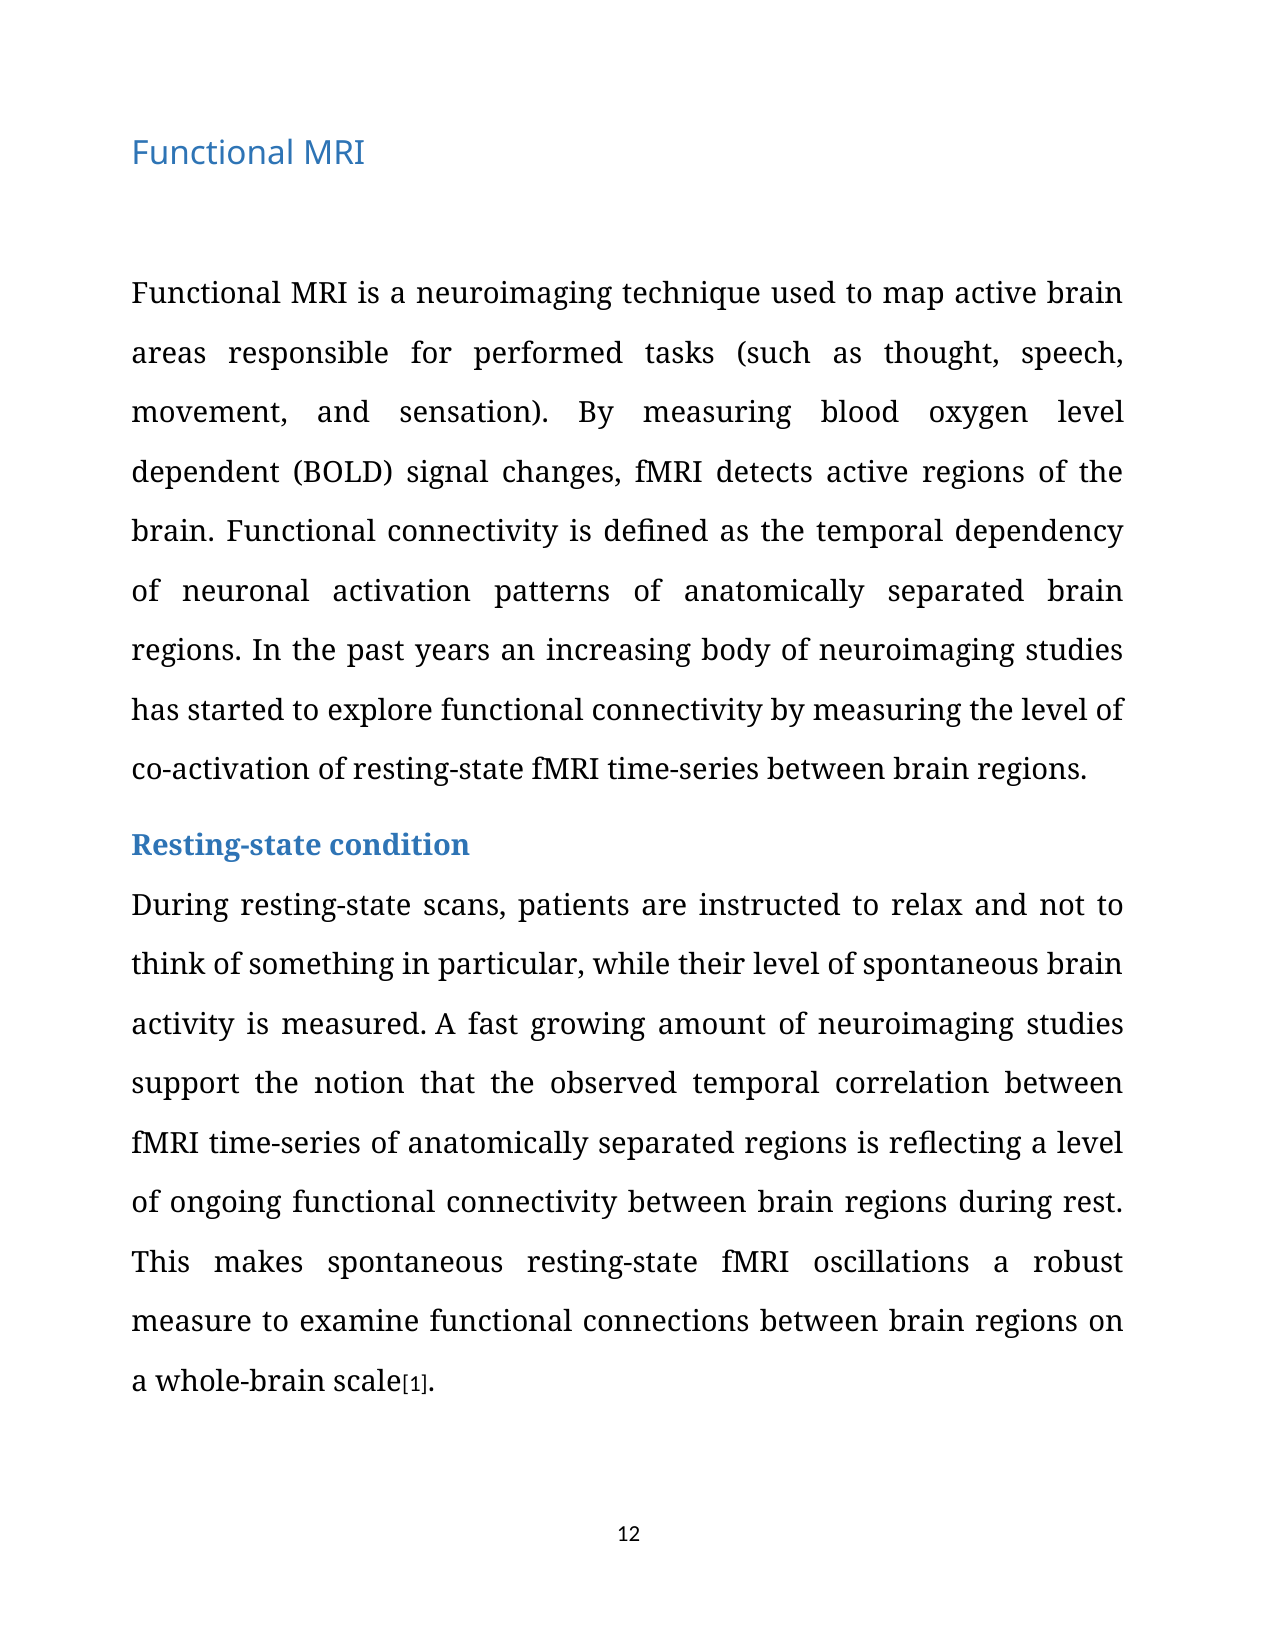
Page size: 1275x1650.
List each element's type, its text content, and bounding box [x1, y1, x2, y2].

text During resting-state scans, patients are instructed to relax and not to think of something in particular, while their level of spontaneous brain activity is measured. A fast growing amount of neuroimaging studies support the notion that the observed temporal correlation between fMRI time-series of anatomically separated regions is reflecting a level of ongoing functional connectivity between brain regions during rest. This makes spontaneous resting-state fMRI oscillations a robust measure to examine functional connections between brain regions on a whole-brain scale‎ [1]. [131, 884, 1125, 1400]
subtitle Resting-state condition [131, 825, 1125, 864]
subtitle Functional MRI [131, 128, 1125, 174]
text Functional MRI is a neuroimaging technique used to map active brain areas responsible for performed tasks (such as thought, speech, movement, and sensation). By measuring blood oxygen level dependent (BOLD) signal changes, fMRI detects active regions of the brain. Functional connectivity is defined as the temporal dependency of neuronal activation patterns of anatomically separated brain regions. In the past years an increasing body of neuroimaging studies has started to explore functional connectivity by measuring the level of co-activation of resting-state fMRI time-series between brain regions. [131, 273, 1125, 788]
